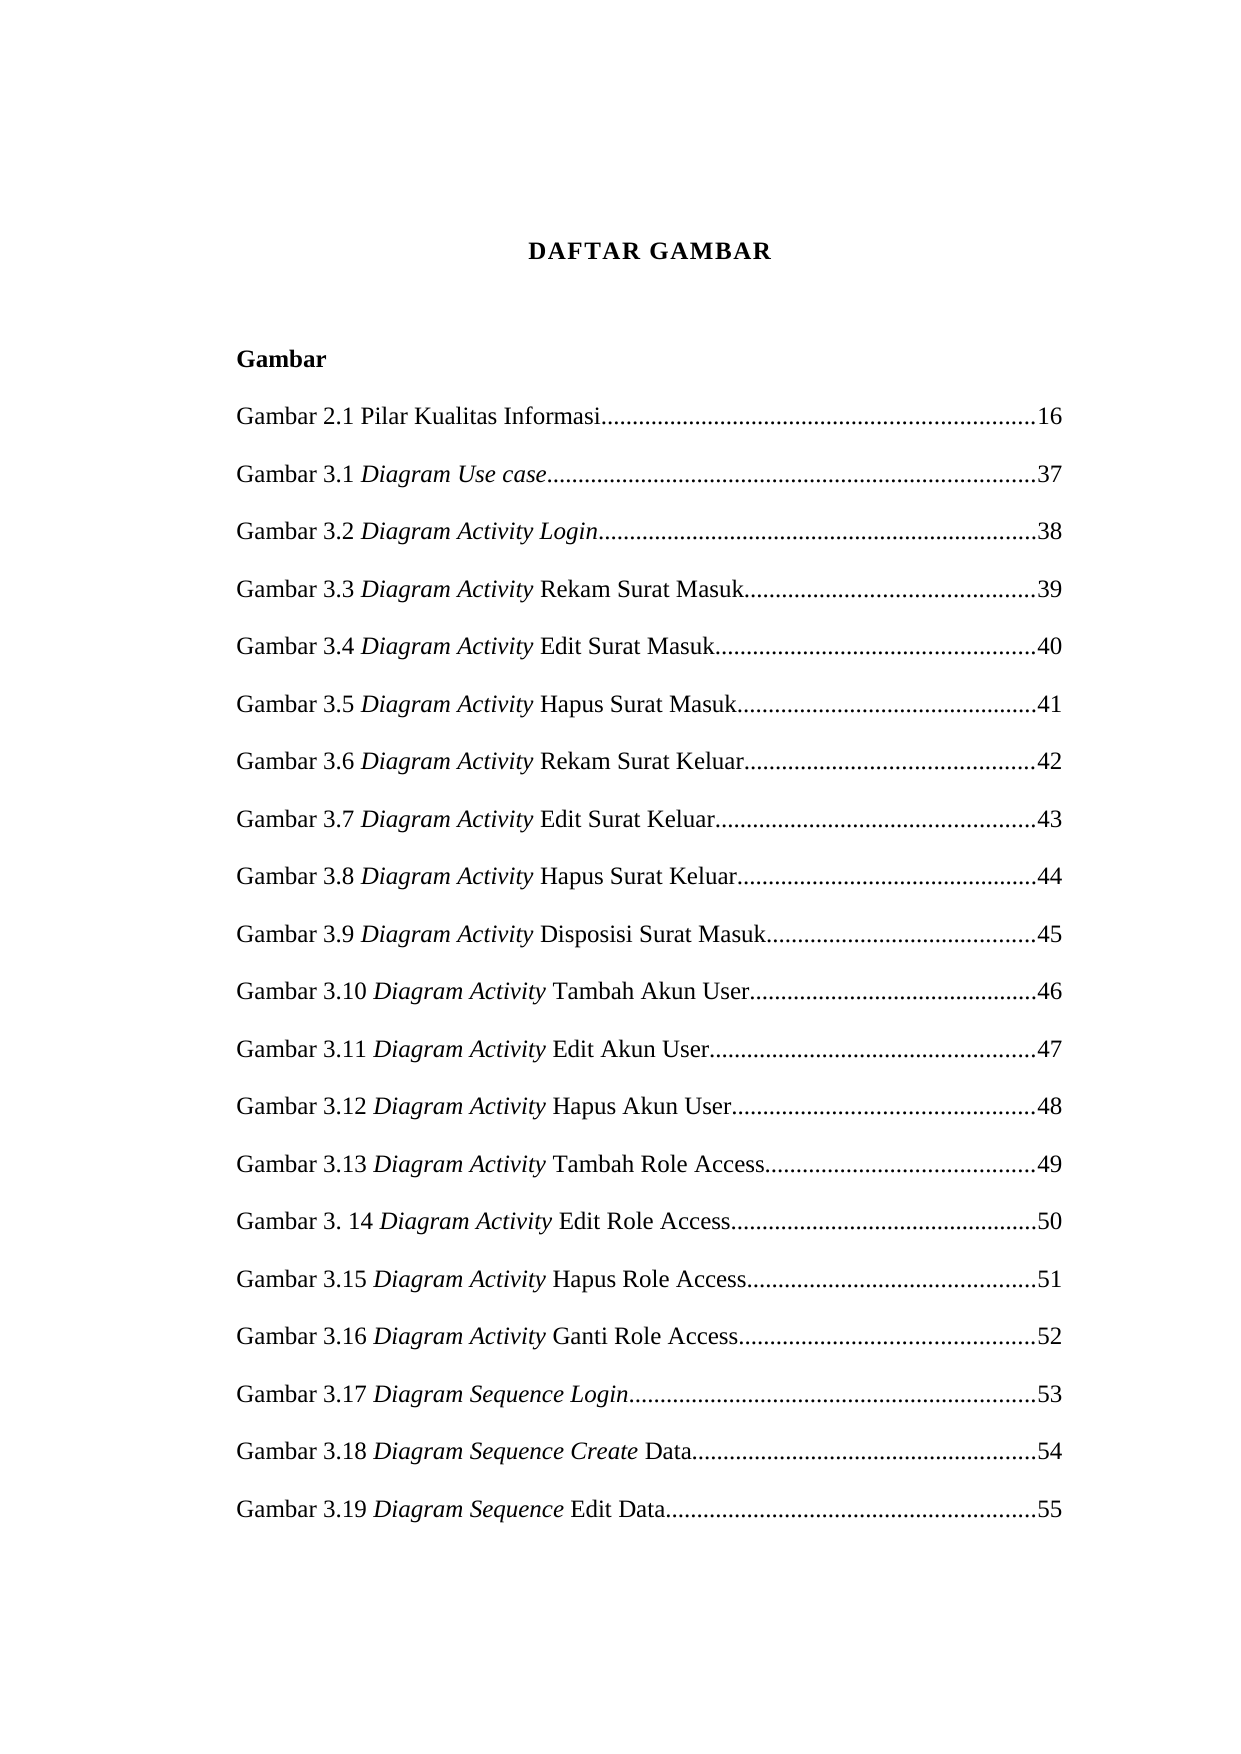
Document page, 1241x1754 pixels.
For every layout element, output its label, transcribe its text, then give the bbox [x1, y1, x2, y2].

title DAFTAR GAMBAR [236, 236, 1063, 265]
text Gambar 3.8 Diagram Activity Hapus Surat Keluar 44 [236, 861, 1063, 890]
text Gambar 3.9 Diagram Activity Disposisi Surat Masuk 45 [236, 919, 1063, 947]
text Gambar 3.11 Diagram Activity Edit Akun User 47 [236, 1034, 1063, 1062]
text Gambar 3.7 Diagram Activity Edit Surat Keluar 43 [236, 804, 1063, 832]
text Gambar 3.18 Diagram Sequence Create Data 54 [236, 1436, 1063, 1465]
text Gambar 3.13 Diagram Activity Tambah Role Access 49 [236, 1149, 1063, 1177]
text Gambar 3.17 Diagram Sequence Login 53 [236, 1379, 1063, 1407]
text Gambar 3.10 Diagram Activity Tambah Akun User 46 [236, 976, 1063, 1005]
text Gambar Halaman [236, 344, 1078, 372]
text Gambar 3.5 Diagram Activity Hapus Surat Masuk 41 [236, 689, 1063, 717]
text Gambar 3.2 Diagram Activity Login 38 [236, 516, 1063, 545]
text Gambar 2.1 Pilar Kualitas Informasi 16 [236, 401, 1063, 430]
text Gambar 3.3 Diagram Activity Rekam Surat Masuk 39 [236, 574, 1063, 602]
text Gambar 3.12 Diagram Activity Hapus Akun User 48 [236, 1091, 1063, 1120]
text Gambar 3.1 Diagram Use case 37 [236, 459, 1063, 487]
text Gambar 3.6 Diagram Activity Rekam Surat Keluar 42 [236, 746, 1063, 775]
text Gambar 3.15 Diagram Activity Hapus Role Access 51 [236, 1264, 1063, 1292]
text Gambar 3. 14 Diagram Activity Edit Role Access 50 [236, 1206, 1063, 1235]
text Gambar 3.19 Diagram Sequence Edit Data 55 [236, 1494, 1063, 1522]
text Gambar 3.16 Diagram Activity Ganti Role Access 52 [236, 1321, 1063, 1350]
text Gambar 3.4 Diagram Activity Edit Surat Masuk 40 [236, 631, 1063, 660]
